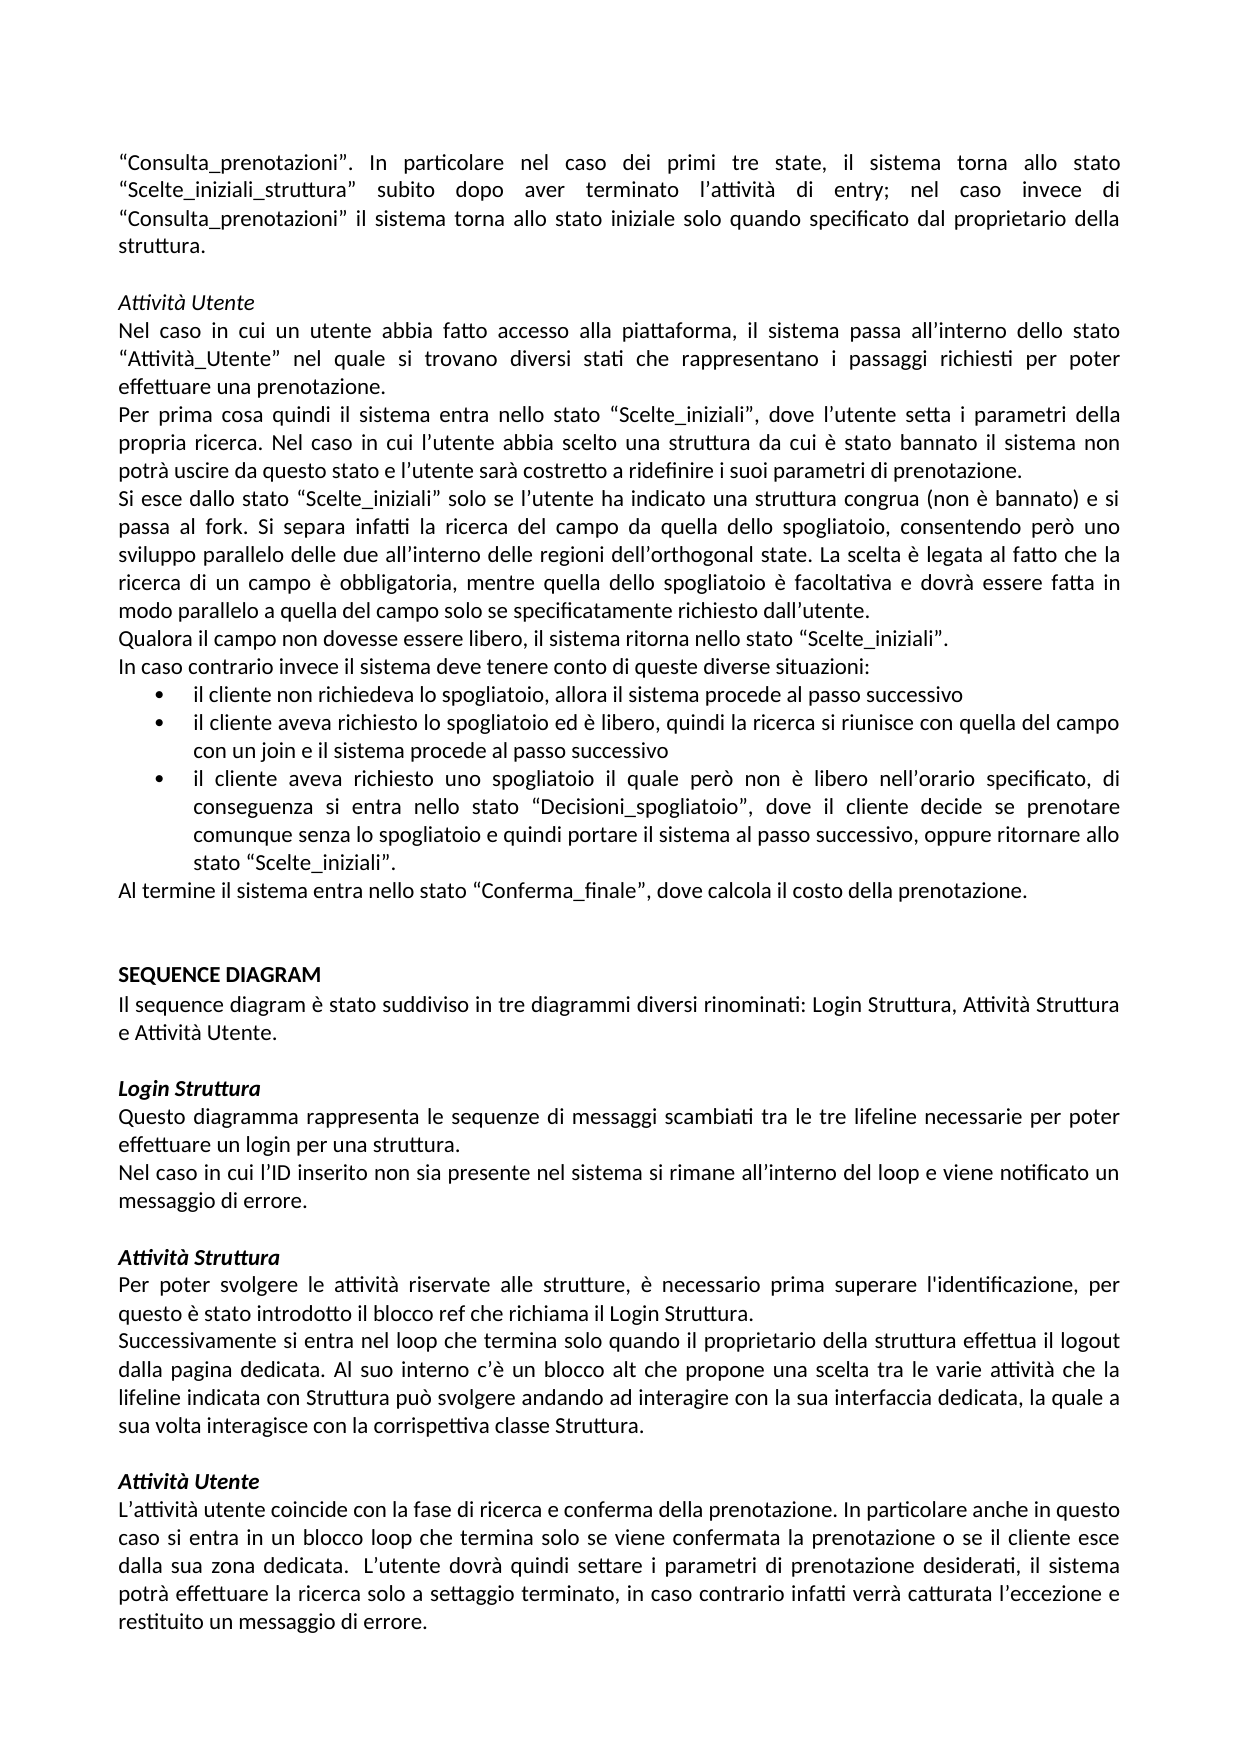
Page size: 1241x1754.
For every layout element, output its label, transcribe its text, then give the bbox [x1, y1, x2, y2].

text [118, 148, 1122, 260]
text Si esce dallo stato “Scelte_iniziali” solo se l’utente ha indicato una struttura congrua (non è bannato) e si passa al fork. Si separa infatti la ricerca del campo da quella dello spogliatoio, consentendo però uno sviluppo parallelo delle due all’interno delle regioni dell’orthogonal state. La scelta è legata al fatto che la ricerca di un campo è obbligatoria, mentre quella dello spogliatoio è facoltativa e dovrà essere fatta in modo parallelo a quella del campo solo se specificatamente richiesto dall’utente. [118, 484, 1122, 624]
text SEQUENCE DIAGRAM [118, 960, 1122, 988]
text Attività Utente [118, 1467, 1122, 1495]
text Al termine il sistema entra nello stato “Conferma_finale”, dove calcola il costo della prenotazione. [118, 876, 1122, 904]
text Per poter svolgere le attività riservate alle strutture, è necessario prima superare l'identificazione, per questo è stato introdotto il blocco ref che richiama il Login Struttura. [118, 1271, 1122, 1327]
text Attività Utente [118, 288, 1122, 316]
text Attività Struttura [118, 1243, 1122, 1271]
text Questo diagramma rappresenta le sequenze di messaggi scambiati tra le tre lifeline necessarie per poter effettuare un login per una struttura. [118, 1102, 1122, 1158]
text Qualora il campo non dovesse essere libero, il sistema ritorna nello stato “Scelte_iniziali”. [118, 624, 1122, 652]
list il cliente aveva richiesto uno spogliatoio il quale però non è libero nell’orario specificato, di conseguenza si entra nello stato “Decisioni_spogliatoio”, dove il cliente decide se prenotare comunque senza lo spogliatoio e quindi portare il sistema al passo successivo, oppure ritornare allo stato “Scelte_iniziali”. [156, 764, 1122, 876]
text Per prima cosa quindi il sistema entra nello stato “Scelte_iniziali”, dove l’utente setta i parametri della propria ricerca. Nel caso in cui l’utente abbia scelto una struttura da cui è stato bannato il sistema non potrà uscire da questo stato e l’utente sarà costretto a ridefinire i suoi parametri di prenotazione. [118, 400, 1122, 484]
text Login Struttura [118, 1074, 1122, 1102]
text Il sequence diagram è stato suddiviso in tre diagrammi diversi rinominati: Login Struttura, Attività Struttura e Attività Utente. [118, 990, 1122, 1046]
text L’attività utente coincide con la fase di ricerca e conferma della prenotazione. In particolare anche in questo caso si entra in un blocco loop che termina solo se viene confermata la prenotazione o se il cliente esce dalla sua zona dedicata. L’utente dovrà quindi settare i parametri di prenotazione desiderati, il sistema potrà effettuare la ricerca solo a settaggio terminato, in caso contrario infatti verrà catturata l’eccezione e restituito un messaggio di errore. [118, 1495, 1122, 1635]
text Nel caso in cui l’ID inserito non sia presente nel sistema si rimane all’interno del loop e viene notificato un messaggio di errore. [118, 1158, 1122, 1214]
list il cliente non richiedeva lo spogliatoio, allora il sistema procede al passo successivo [156, 680, 1122, 708]
text Successivamente si entra nel loop che termina solo quando il proprietario della struttura effettua il logout dalla pagina dedicata. Al suo interno c’è un blocco alt che propone una scelta tra le varie attività che la lifeline indicata con Struttura può svolgere andando ad interagire con la sua interfaccia dedicata, la quale a sua volta interagisce con la corrispettiva classe Struttura. [118, 1327, 1122, 1439]
list il cliente aveva richiesto lo spogliatoio ed è libero, quindi la ricerca si riunisce con quella del campo con un join e il sistema procede al passo successivo [156, 708, 1122, 764]
text Nel caso in cui un utente abbia fatto accesso alla piattaforma, il sistema passa all’interno dello stato “Attività_Utente” nel quale si trovano diversi stati che rappresentano i passaggi richiesti per poter effettuare una prenotazione. [118, 316, 1122, 400]
text In caso contrario invece il sistema deve tenere conto di queste diverse situazioni: [118, 652, 1122, 680]
